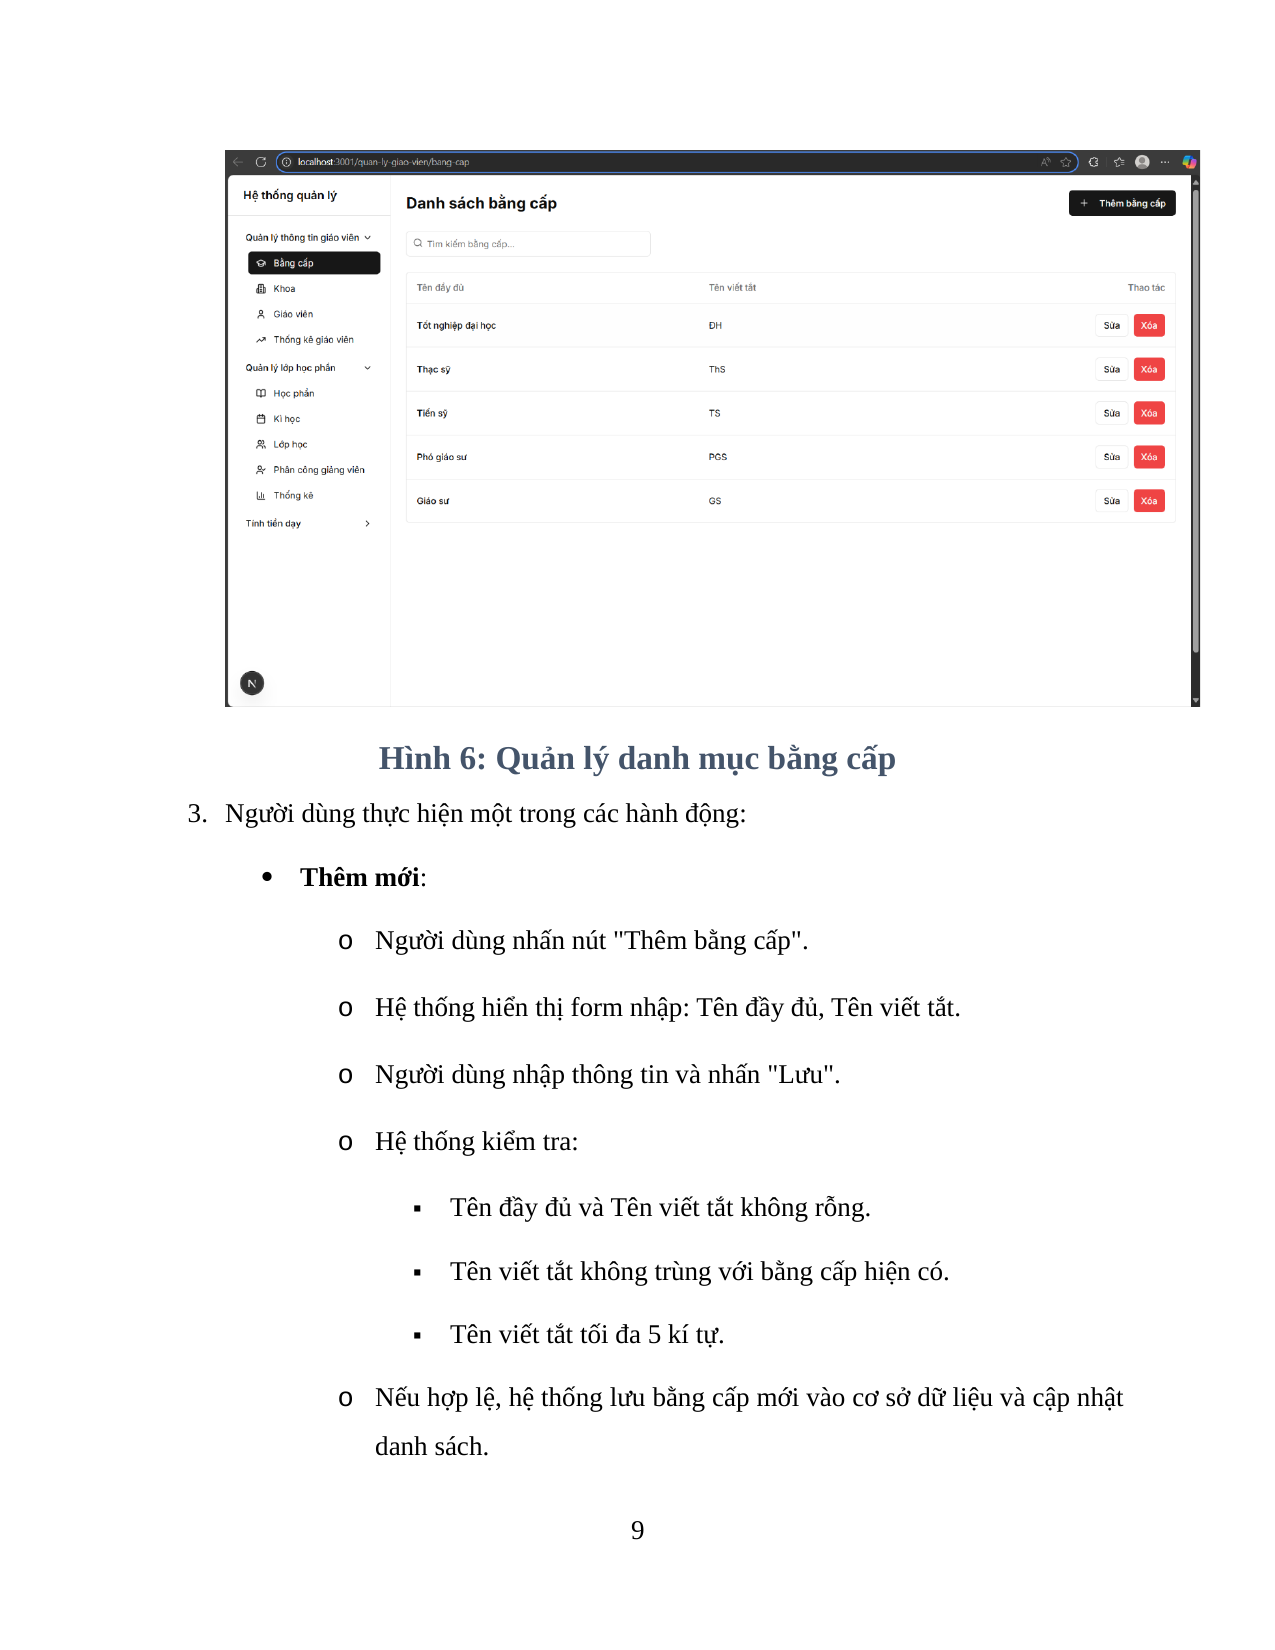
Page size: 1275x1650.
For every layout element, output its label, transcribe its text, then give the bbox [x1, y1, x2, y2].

list Thêm mới: [262, 861, 1125, 892]
list Hệ thống hiển thị form nhập: Tên đầy đủ, Tên viết tắt. [337, 991, 1125, 1025]
list Người dùng thực hiện một trong các hành động: [187, 798, 1125, 829]
list Tên đầy đủ và Tên viết tắt không rỗng. [412, 1192, 1125, 1223]
list Người dùng nhấn nút "Thêm bằng cấp". [337, 924, 1125, 958]
list Tên viết tắt tối đa 5 kí tự. [412, 1318, 1125, 1349]
picture [225, 150, 1200, 707]
list Tên viết tắt không trùng với bằng cấp hiện có. [412, 1255, 1125, 1286]
list Người dùng nhập thông tin và nhấn "Lưu". [337, 1058, 1125, 1091]
list Nếu hợp lệ, hệ thống lưu bằng cấp mới vào cơ sở dữ liệu và cập nhật danh sách. [337, 1382, 1125, 1462]
text Hình 6: Quản lý danh mục bằng cấp [150, 738, 1125, 777]
list Hệ thống kiểm tra: [337, 1125, 1125, 1158]
